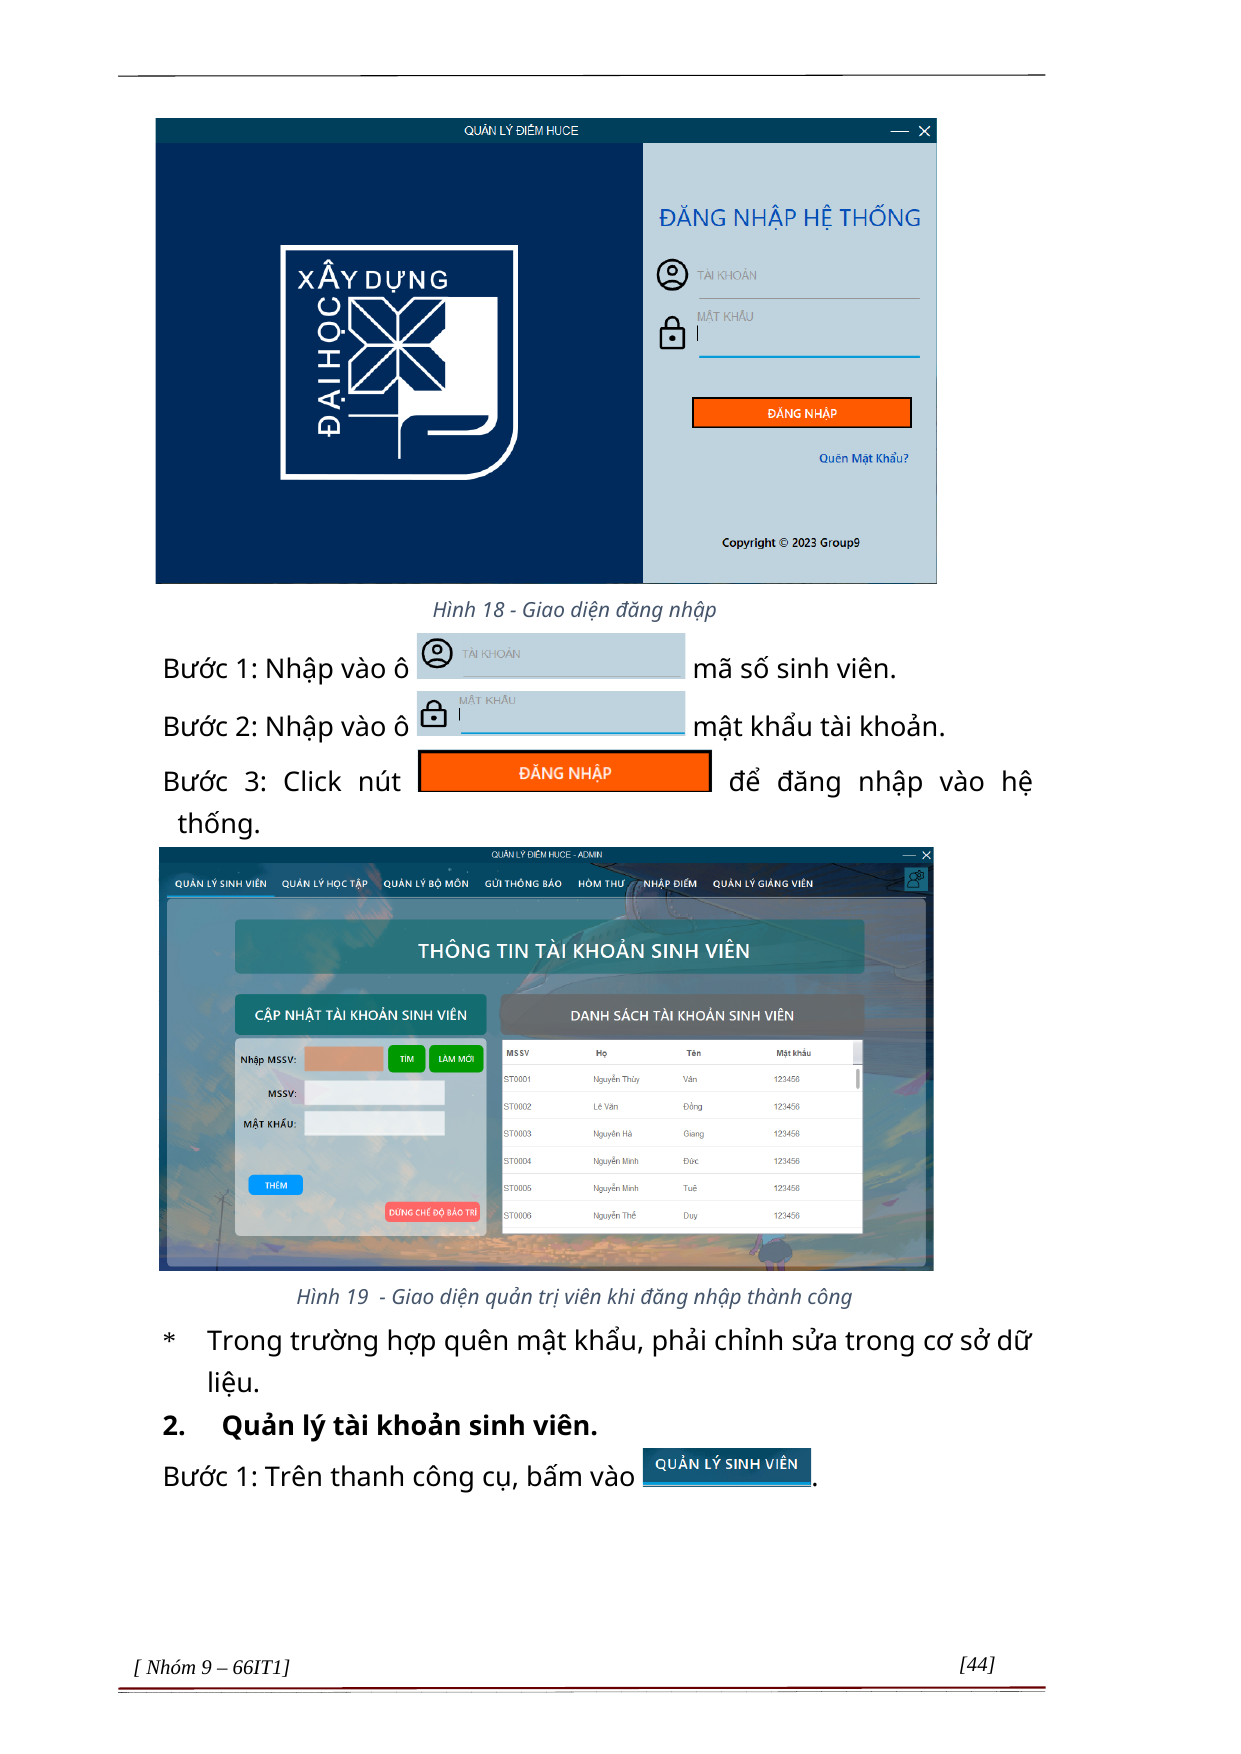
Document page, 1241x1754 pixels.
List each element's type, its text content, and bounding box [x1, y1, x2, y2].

picture [589, 852, 599, 857]
list Bước 1: Trên thanh công cụ, bấm vào . [162, 1448, 1033, 1494]
picture [416, 691, 686, 736]
picture [155, 144, 937, 584]
picture [417, 749, 713, 792]
picture [416, 633, 686, 679]
picture [484, 127, 491, 134]
list Bước 3: Click nút để đăng nhập vào hệ thống. [162, 749, 1033, 842]
list Quản lý tài khoản sinh viên. [162, 1406, 1033, 1443]
list Trong trường hợp quên mật khẩu, phải chỉnh sửa trong cơ sở dữ liệu. [162, 1321, 1033, 1400]
picture [642, 1448, 812, 1487]
text Hình 19 - Giao diện quản trị viên khi đăng nhập thành công [118, 1282, 1033, 1311]
text Hình 18 - Giao diện đăng nhập [118, 595, 1033, 623]
picture [158, 864, 934, 1271]
